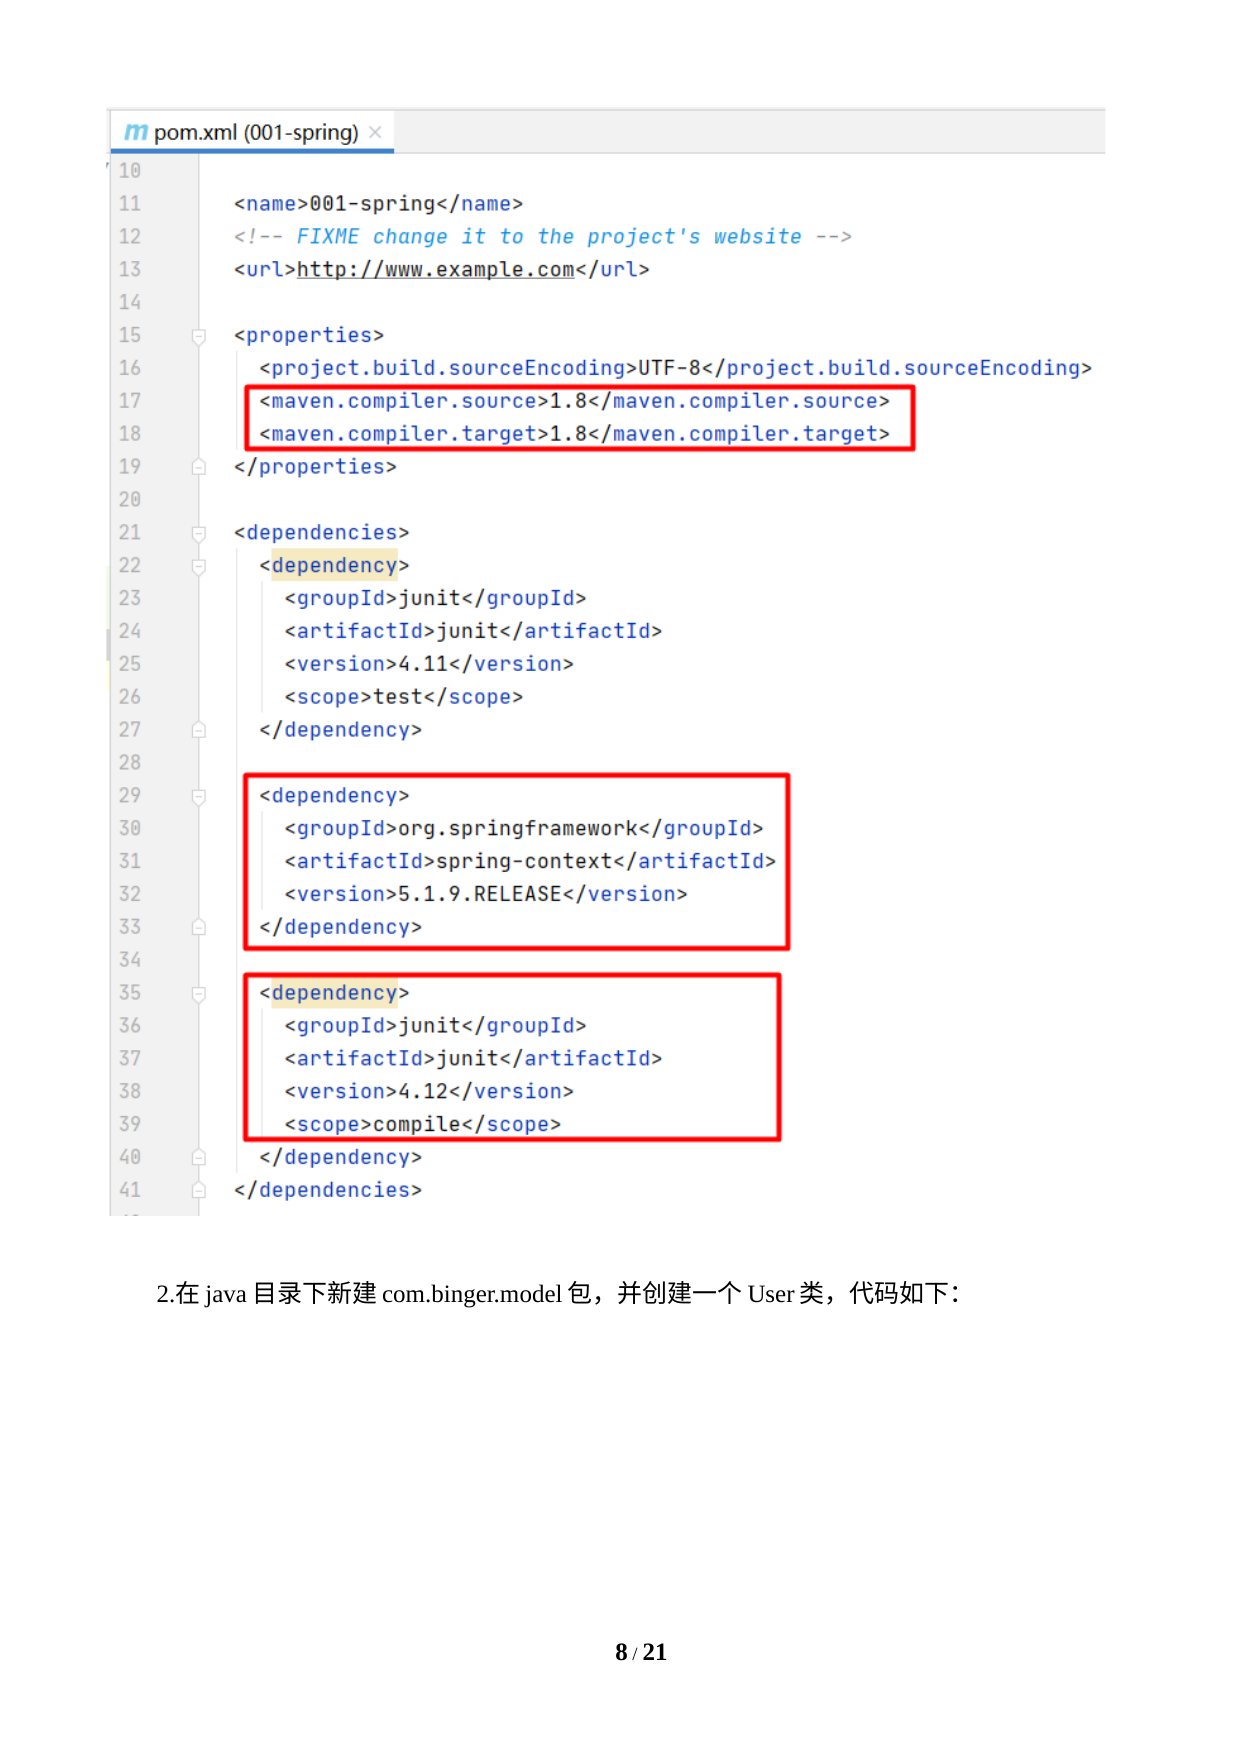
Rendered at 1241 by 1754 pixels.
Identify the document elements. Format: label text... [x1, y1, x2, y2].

text 2.在java目录下新建com.binger.model包，并创建一个User类，代码如下： [106, 1259, 1134, 1324]
picture [106, 107, 1106, 1216]
